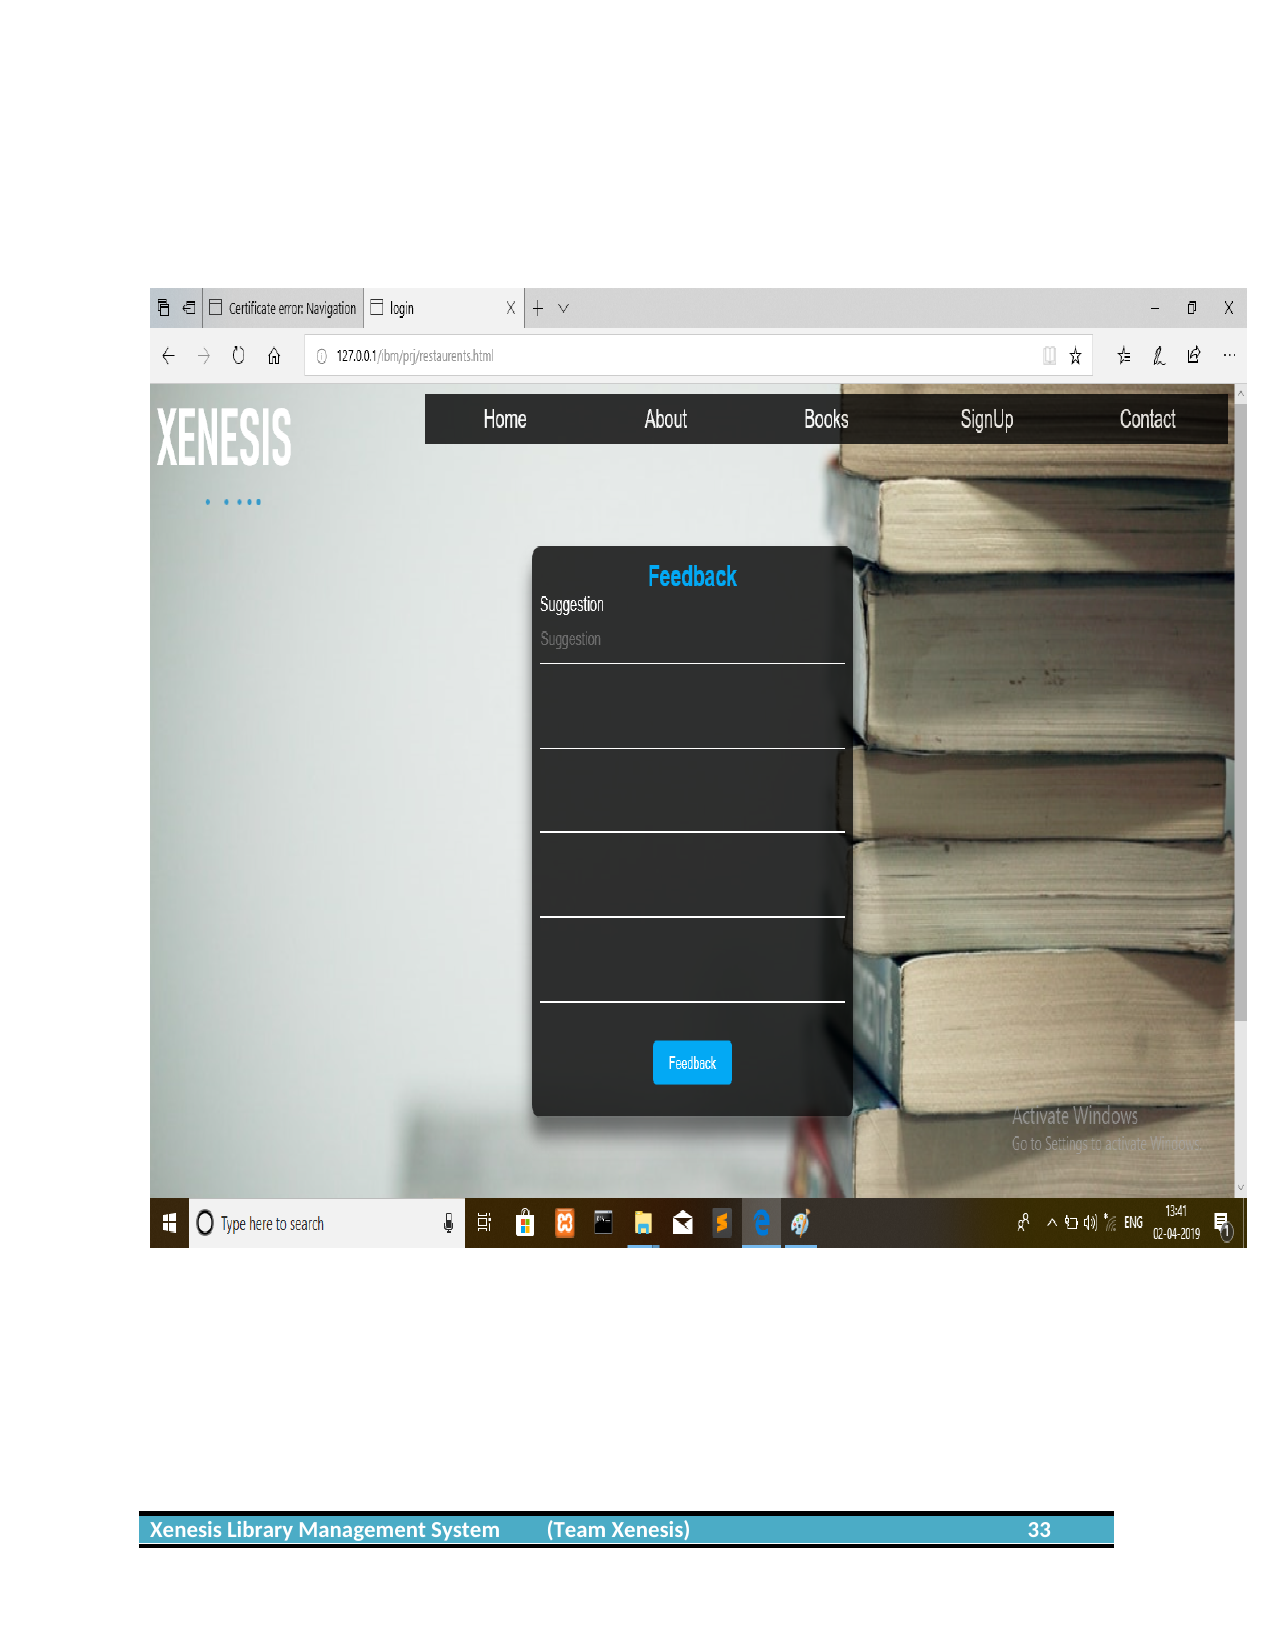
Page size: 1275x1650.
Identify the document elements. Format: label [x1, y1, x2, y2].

picture [150, 288, 1247, 1248]
